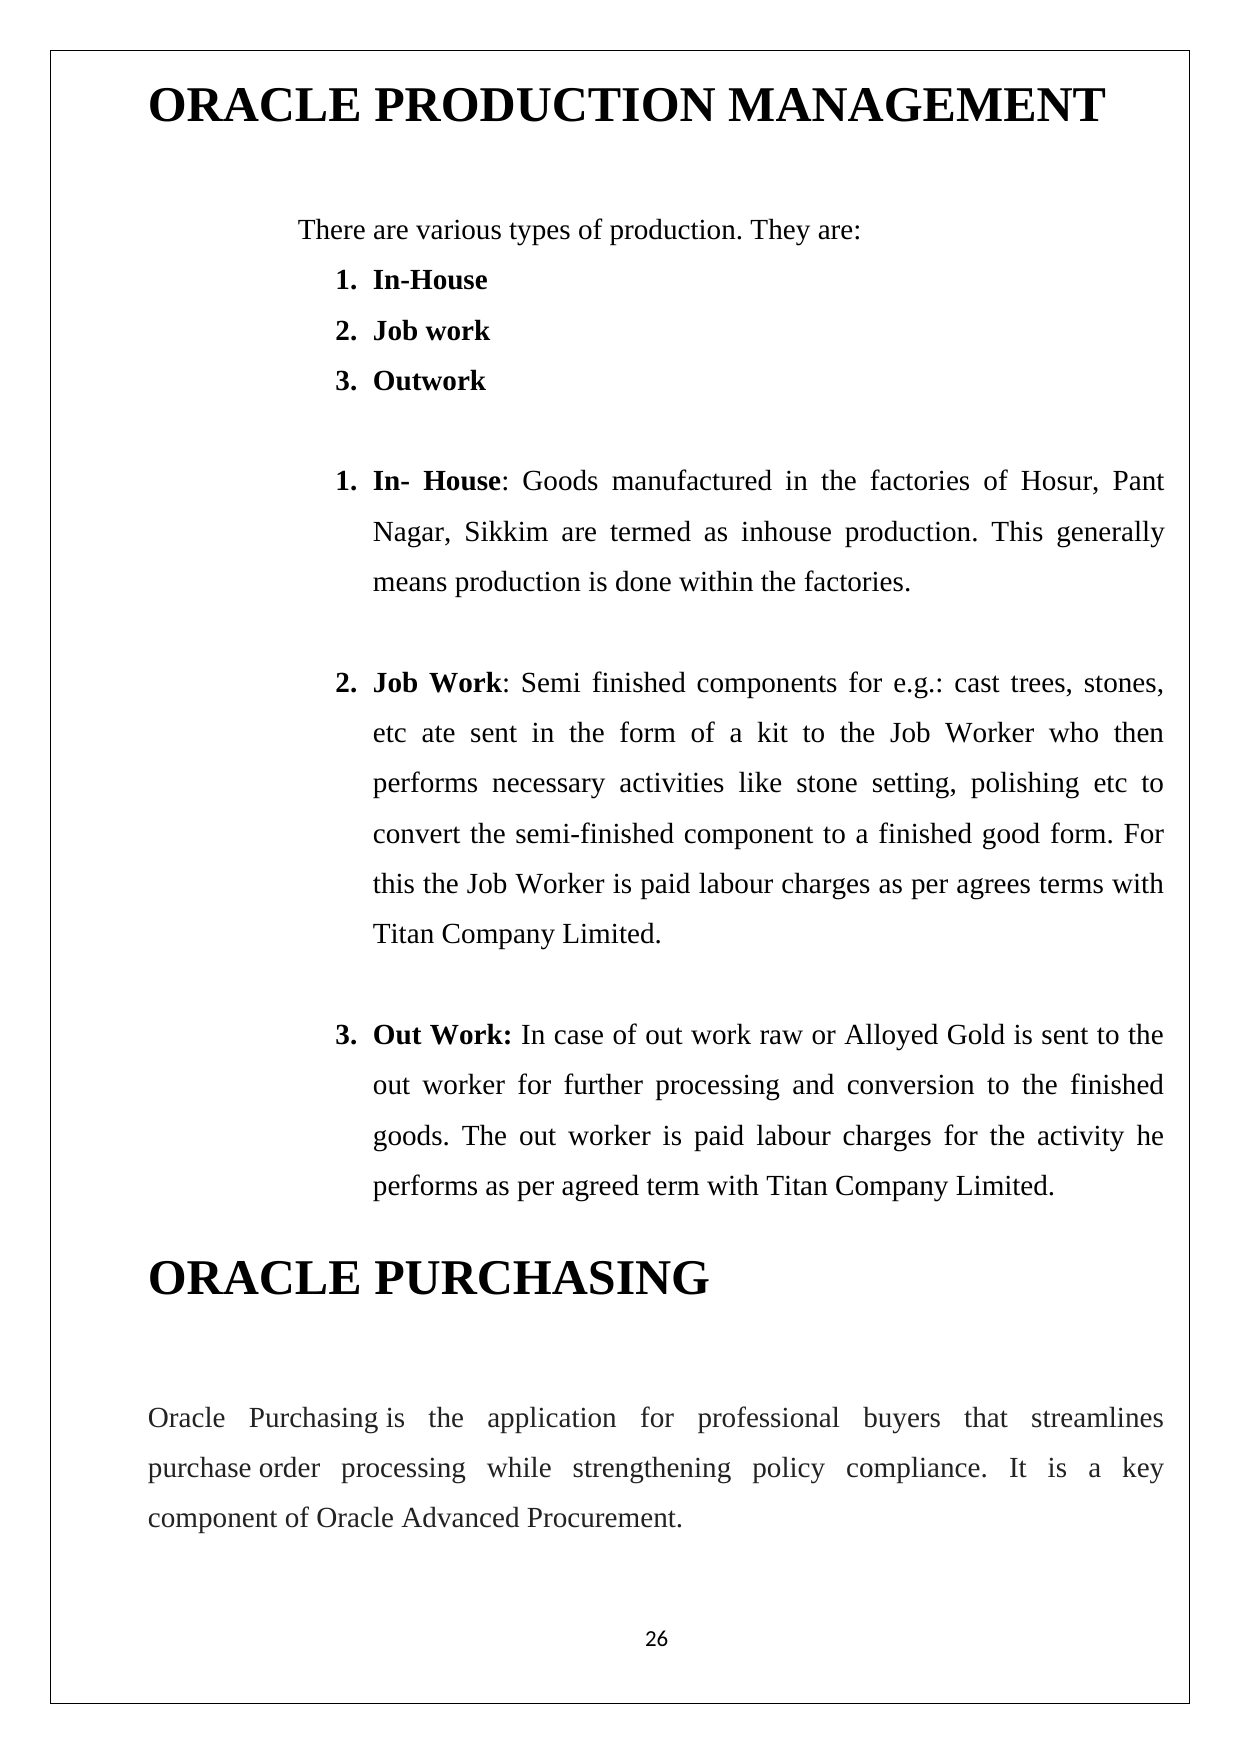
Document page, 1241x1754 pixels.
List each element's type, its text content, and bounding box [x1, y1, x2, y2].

subtitle ORACLE PRODUCTION MANAGEMENT [148, 75, 1165, 132]
list In-House [335, 262, 1165, 296]
list Job work [335, 313, 1165, 346]
list Outwork [335, 363, 1165, 396]
list There are various types of production. They are: [298, 212, 1165, 246]
text Oracle Purchasing is the application for professional buyers that streamlines purchase order processing while strengthening policy compliance. It is a key component of Oracle Advanced Procurement. [148, 1433, 1165, 1534]
subtitle ORACLE PURCHASING [148, 1247, 1165, 1305]
list In- House: Goods manufactured in the factories of Hosur, Pant Nagar, Sikkim are termed as inhouse production. This generally means production is done within the factories. [335, 463, 1165, 598]
list Job Work: Semi finished components for e.g.: cast trees, stones, etc ate sent in the form of a kit to the Job Worker who then performs necessary activities like stone setting, polishing etc to convert the semi-finished component to a finished good form. For this the Job Worker is paid labour charges as per agrees terms with Titan Company Limited. [335, 665, 1165, 950]
list Out Work: In case of out work raw or Alloyed Gold is sent to the out worker for further processing and conversion to the finished goods. The out worker is paid labour charges for the activity he performs as per agreed term with Titan Company Limited. [335, 1017, 1165, 1201]
